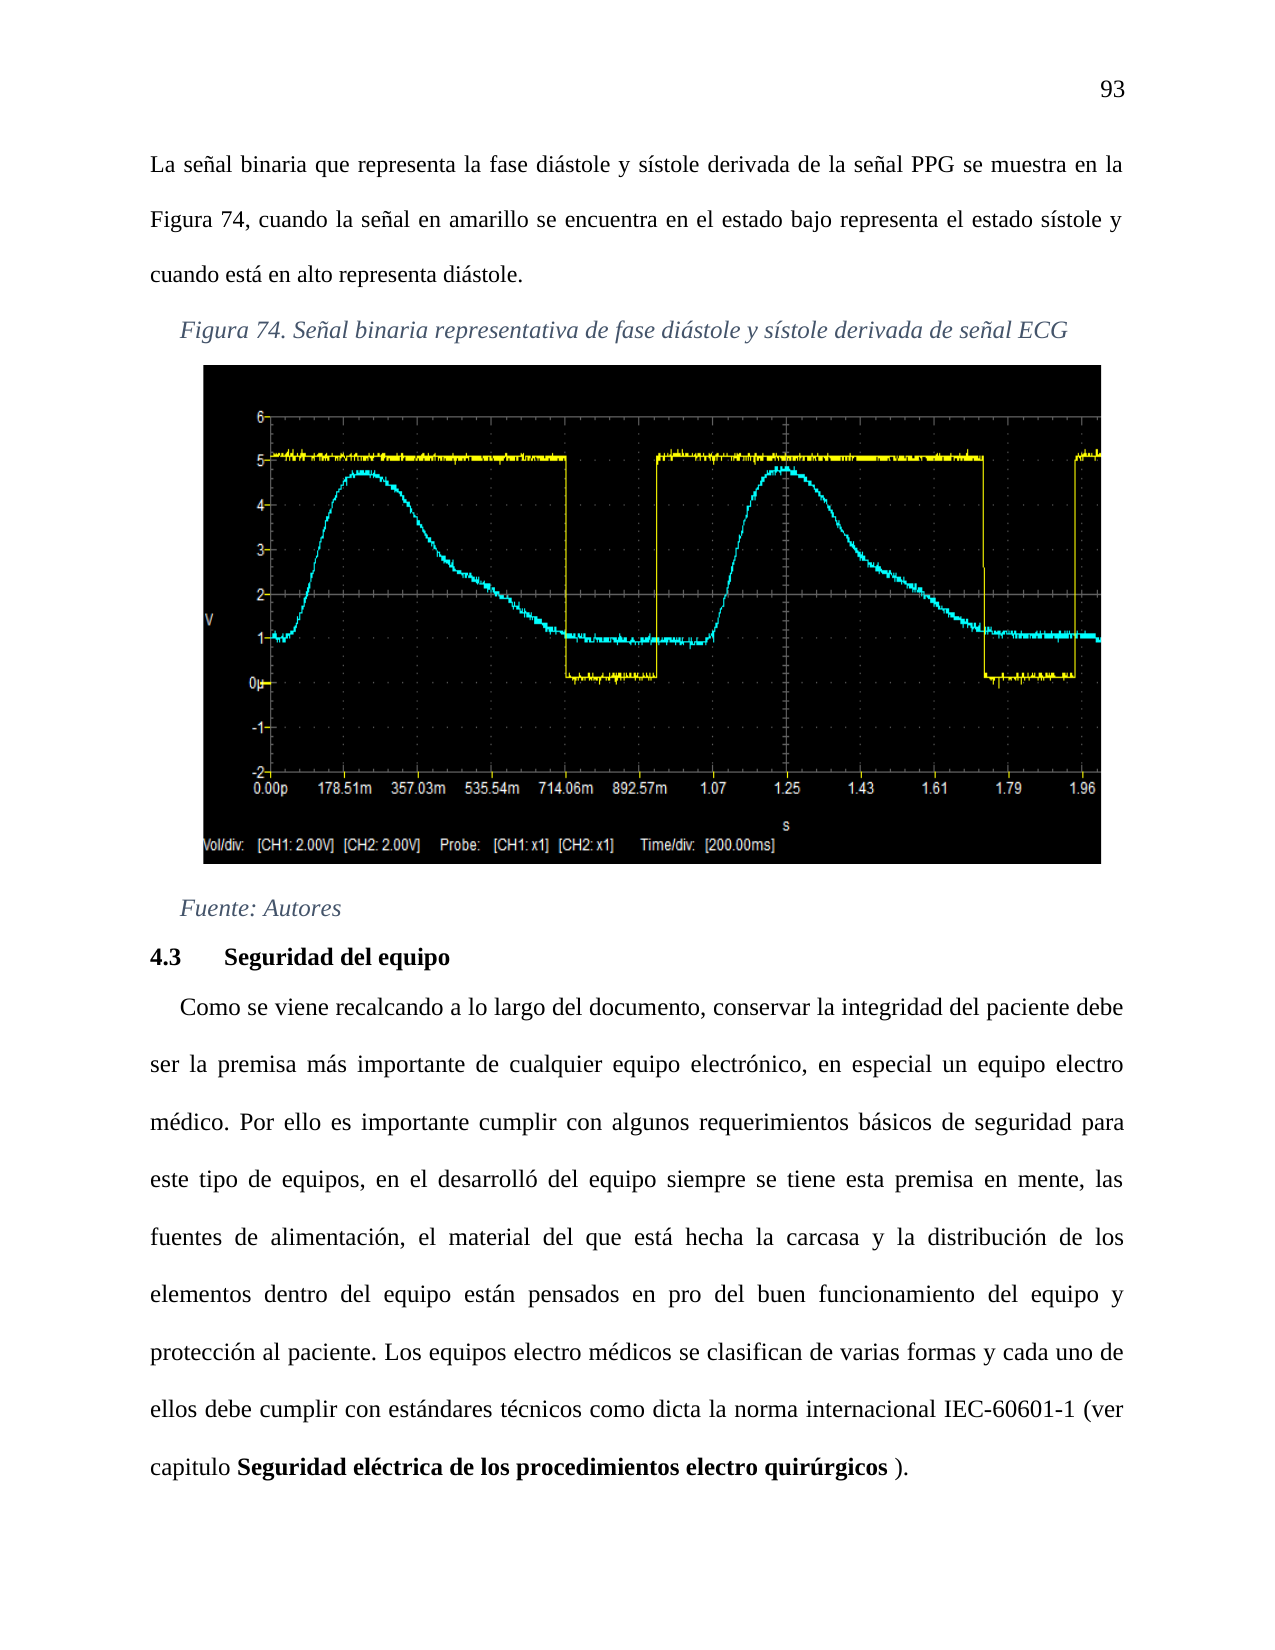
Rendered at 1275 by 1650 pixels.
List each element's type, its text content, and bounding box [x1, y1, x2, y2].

subtitle Seguridad del equipo [150, 942, 1125, 971]
text Figura 74. Señal binaria representativa de fase diástole y sístole derivada de señal ECG [150, 316, 1125, 344]
text Fuente: Autores [150, 893, 1125, 921]
picture [203, 365, 1102, 864]
text Como se viene recalcando a lo largo del documento, conservar la integridad del paciente debe ser la premisa más importante de cualquier equipo electrónico, en especial un equipo electro médico. Por ello es importante cumplir con algunos requerimientos básicos de seguridad para este tipo de equipos, en el desarrolló del equipo siempre se tiene esta premisa en mente, las fuentes de alimentación, el material del que está hecha la carcasa y la distribución de los elementos dentro del equipo están pensados en pro del buen funcionamiento del equipo y protección al paciente. Los equipos electro médicos se clasifican de varias formas y cada uno de ellos debe cumplir con estándares técnicos como dicta la norma internacional IEC-60601-1 (ver capitulo Seguridad eléctrica de los procedimientos electro quirúrgicos ). [150, 992, 1125, 1481]
text La señal binaria que representa la fase diástole y sístole derivada de la señal PPG se muestra en la Figura 74, cuando la señal en amarillo se encuentra en el estado bajo representa el estado sístole y cuando está en alto representa diástole. [150, 150, 1125, 288]
